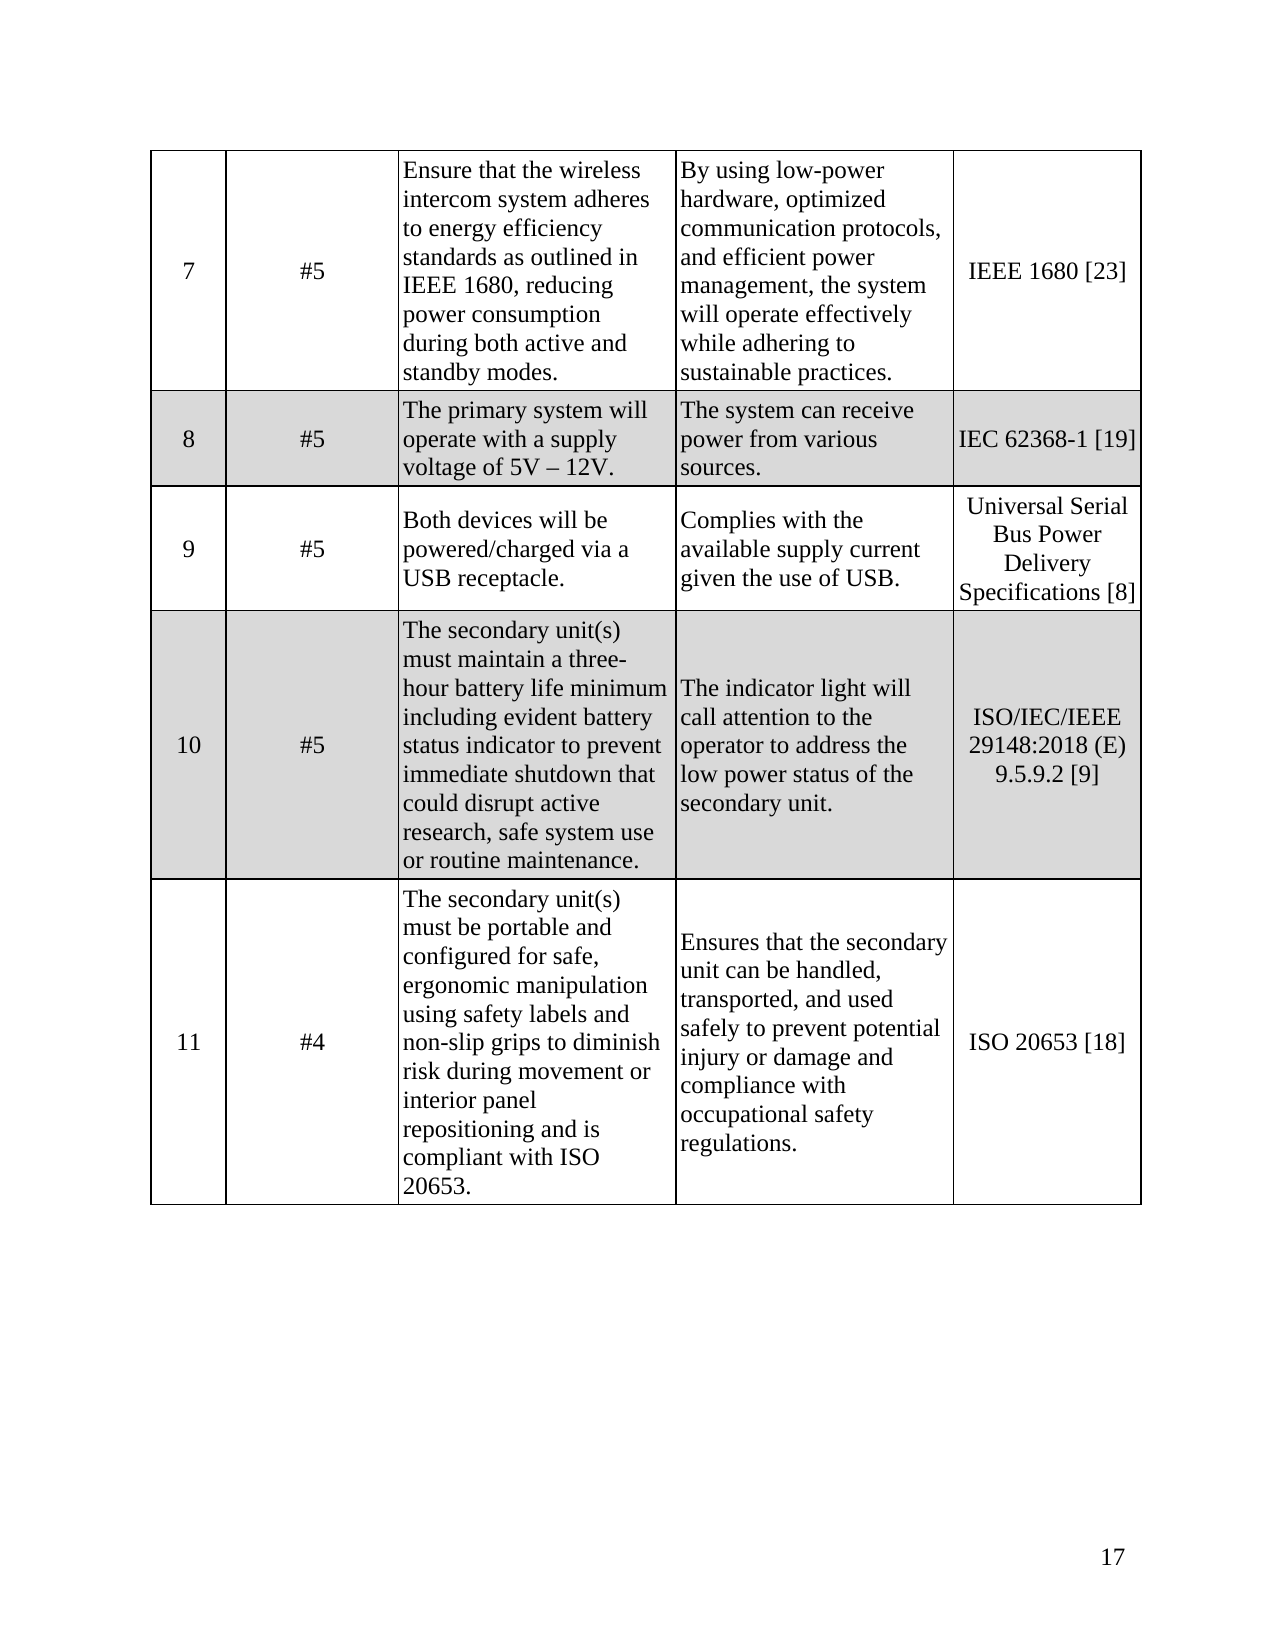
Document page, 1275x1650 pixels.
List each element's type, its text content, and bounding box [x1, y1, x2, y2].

table_cell #4 [227, 880, 398, 1204]
table_cell 8 [152, 391, 225, 485]
table_cell IEEE 1680 [23] [954, 151, 1140, 389]
table_cell Universal Serial Bus Power Delivery Specifications [8] [954, 487, 1140, 610]
table_cell 7 [152, 151, 225, 389]
table_cell The primary system will operate with a supply voltage of 5V – 12V. [399, 391, 675, 485]
table_cell IEC 62368-1 [19] [954, 391, 1140, 485]
table_cell The secondary unit(s) must be portable and configured for safe, ergonomic manipulation using safety labels and non-slip grips to diminish risk during movement or interior panel repositioning and is compliant with ISO 20653. [399, 880, 675, 1204]
table_cell #5 [227, 487, 398, 610]
table_cell Ensure that the wireless intercom system adheres to energy efficiency standards as outlined in IEEE 1680, reducing power consumption during both active and standby modes. [399, 151, 675, 389]
table_cell The secondary unit(s) must maintain a three-hour battery life minimum including evident battery status indicator to prevent immediate shutdown that could disrupt active research, safe system use or routine maintenance. [399, 611, 675, 878]
table_cell Complies with the available supply current given the use of USB. [677, 487, 953, 610]
table_cell 9 [152, 487, 225, 610]
table_cell 10 [152, 611, 225, 878]
table_cell #5 [227, 151, 398, 389]
table_cell ISO/IEC/IEEE 29148:2018 (E) 9.5.9.2 [9] [954, 611, 1140, 878]
table_cell By using low-power hardware, optimized communication protocols, and efficient power management, the system will operate effectively while adhering to sustainable practices. [677, 151, 953, 389]
table_cell 11 [152, 880, 225, 1204]
table_cell #5 [227, 611, 398, 878]
table_cell ISO 20653 [18] [954, 880, 1140, 1204]
table_cell The system can receive power from various sources. [677, 391, 953, 485]
table_cell The indicator light will call attention to the operator to address the low power status of the secondary unit. [677, 611, 953, 878]
table_cell #5 [227, 391, 398, 485]
table_cell Ensures that the secondary unit can be handled, transported, and used safely to prevent potential injury or damage and compliance with occupational safety regulations. [677, 880, 953, 1204]
table_cell Both devices will be powered/charged via a USB receptacle. [399, 487, 675, 610]
